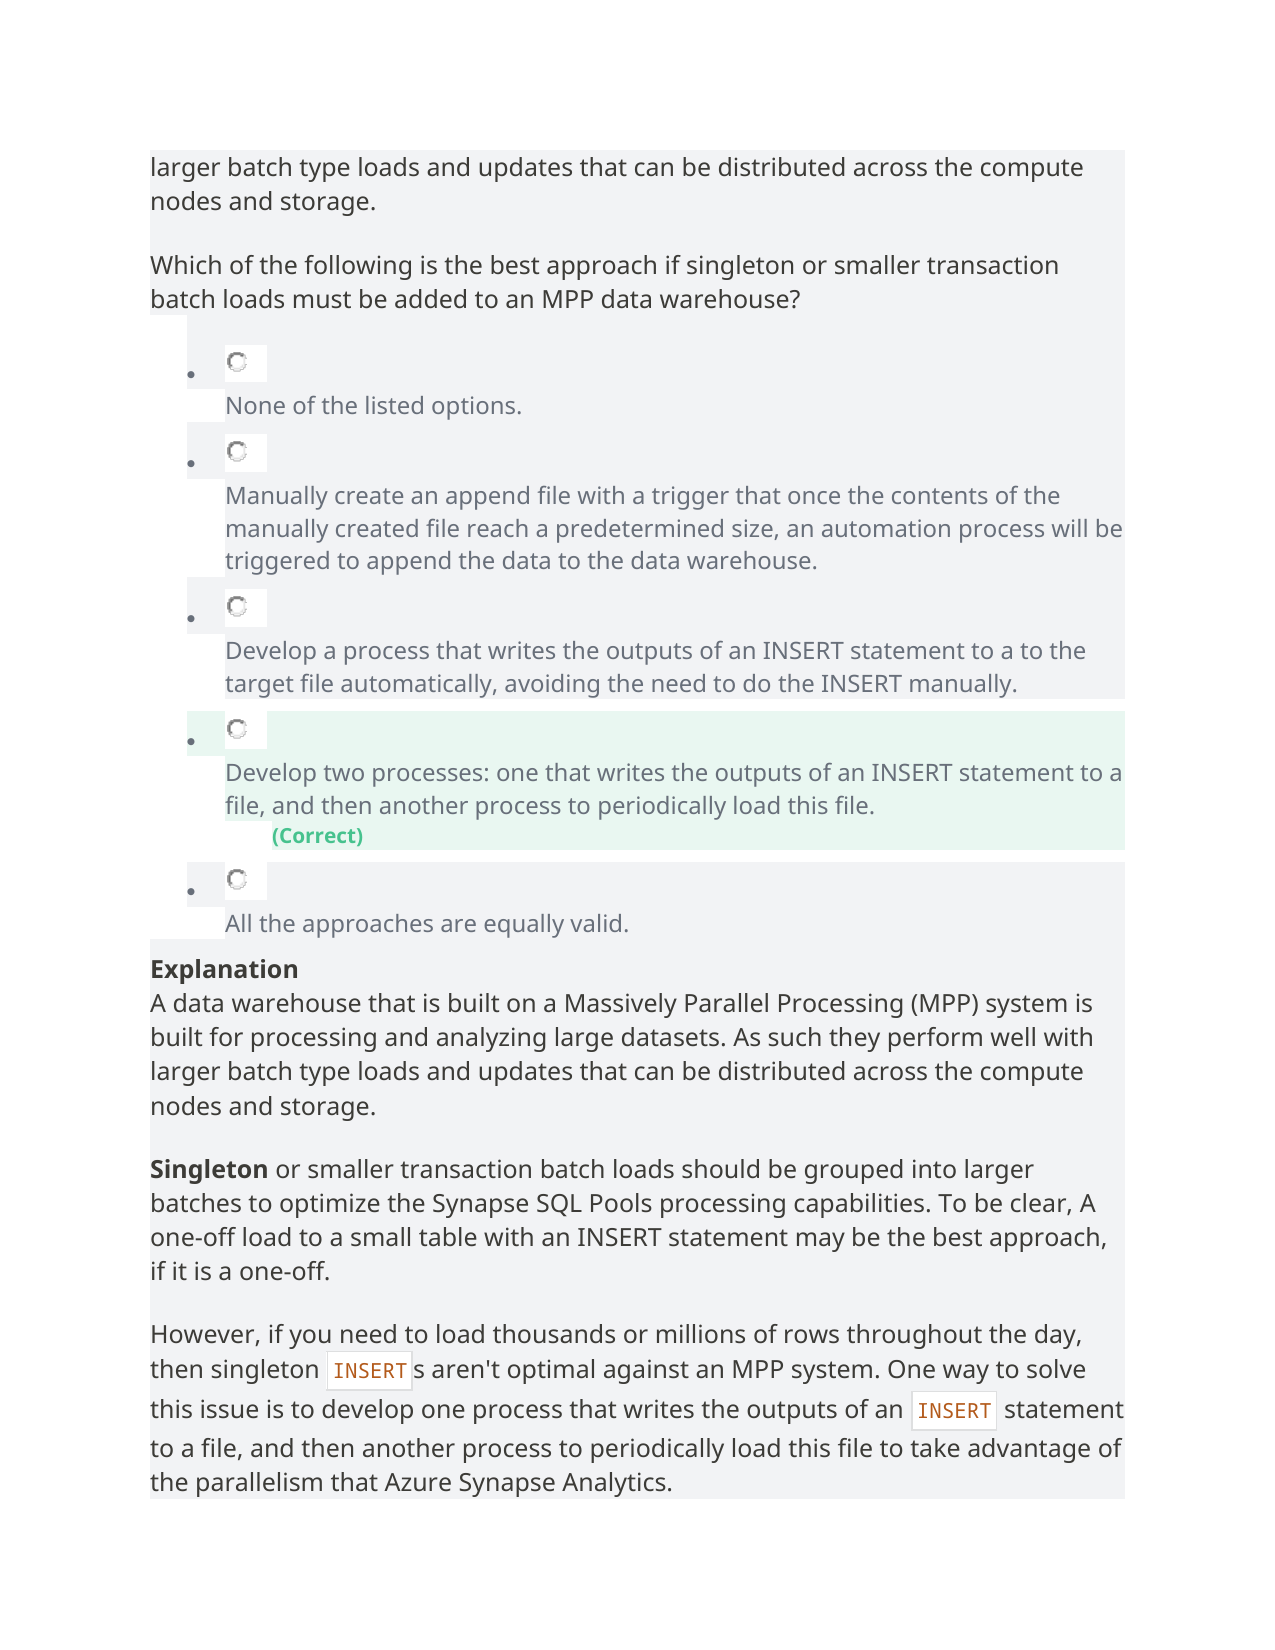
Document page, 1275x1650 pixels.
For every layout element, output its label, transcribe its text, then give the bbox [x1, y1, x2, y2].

text Manually create an append file with a trigger that once the contents of the manually created file reach a predetermined size, an automation process will be triggered to append the data to the data warehouse. [225, 479, 1125, 577]
list ​ [187, 711, 1125, 756]
text Develop two processes: one that writes the outputs of an INSERT statement to a file, and then another process to periodically load this file. [225, 756, 1125, 821]
text None of the listed options. [225, 389, 1125, 422]
text Which of the following is the best approach if singleton or smaller transaction batch loads must be added to an MPP data warehouse? [150, 247, 1125, 315]
list ​ [187, 589, 1125, 634]
text Explanation [150, 952, 1125, 986]
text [150, 150, 1125, 218]
list ​ [187, 434, 1125, 479]
text Singleton or smaller transaction batch loads should be grouped into larger batches to optimize the Synapse SQL Pools processing capabilities. To be clear, A one-off load to a small table with an INSERT statement may be the best approach, if it is a one-off. [150, 1151, 1125, 1288]
text However, if you need to load thousands or millions of rows throughout the day, then singleton INSERTs aren't optimal against an MPP system. One way to solve this issue is to develop one process that writes the outputs of an INSERT statement to a file, and then another process to periodically load this file to take advantage of the parallelism that Azure Synapse Analytics. [150, 1317, 1125, 1499]
text (Correct) [272, 821, 1125, 850]
list ​ [187, 344, 1125, 389]
text All the approaches are equally valid. [225, 907, 1125, 939]
list ​ [187, 862, 1125, 907]
text Develop a process that writes the outputs of an INSERT statement to a to the target file automatically, avoiding the need to do the INSERT manually. [225, 634, 1125, 699]
